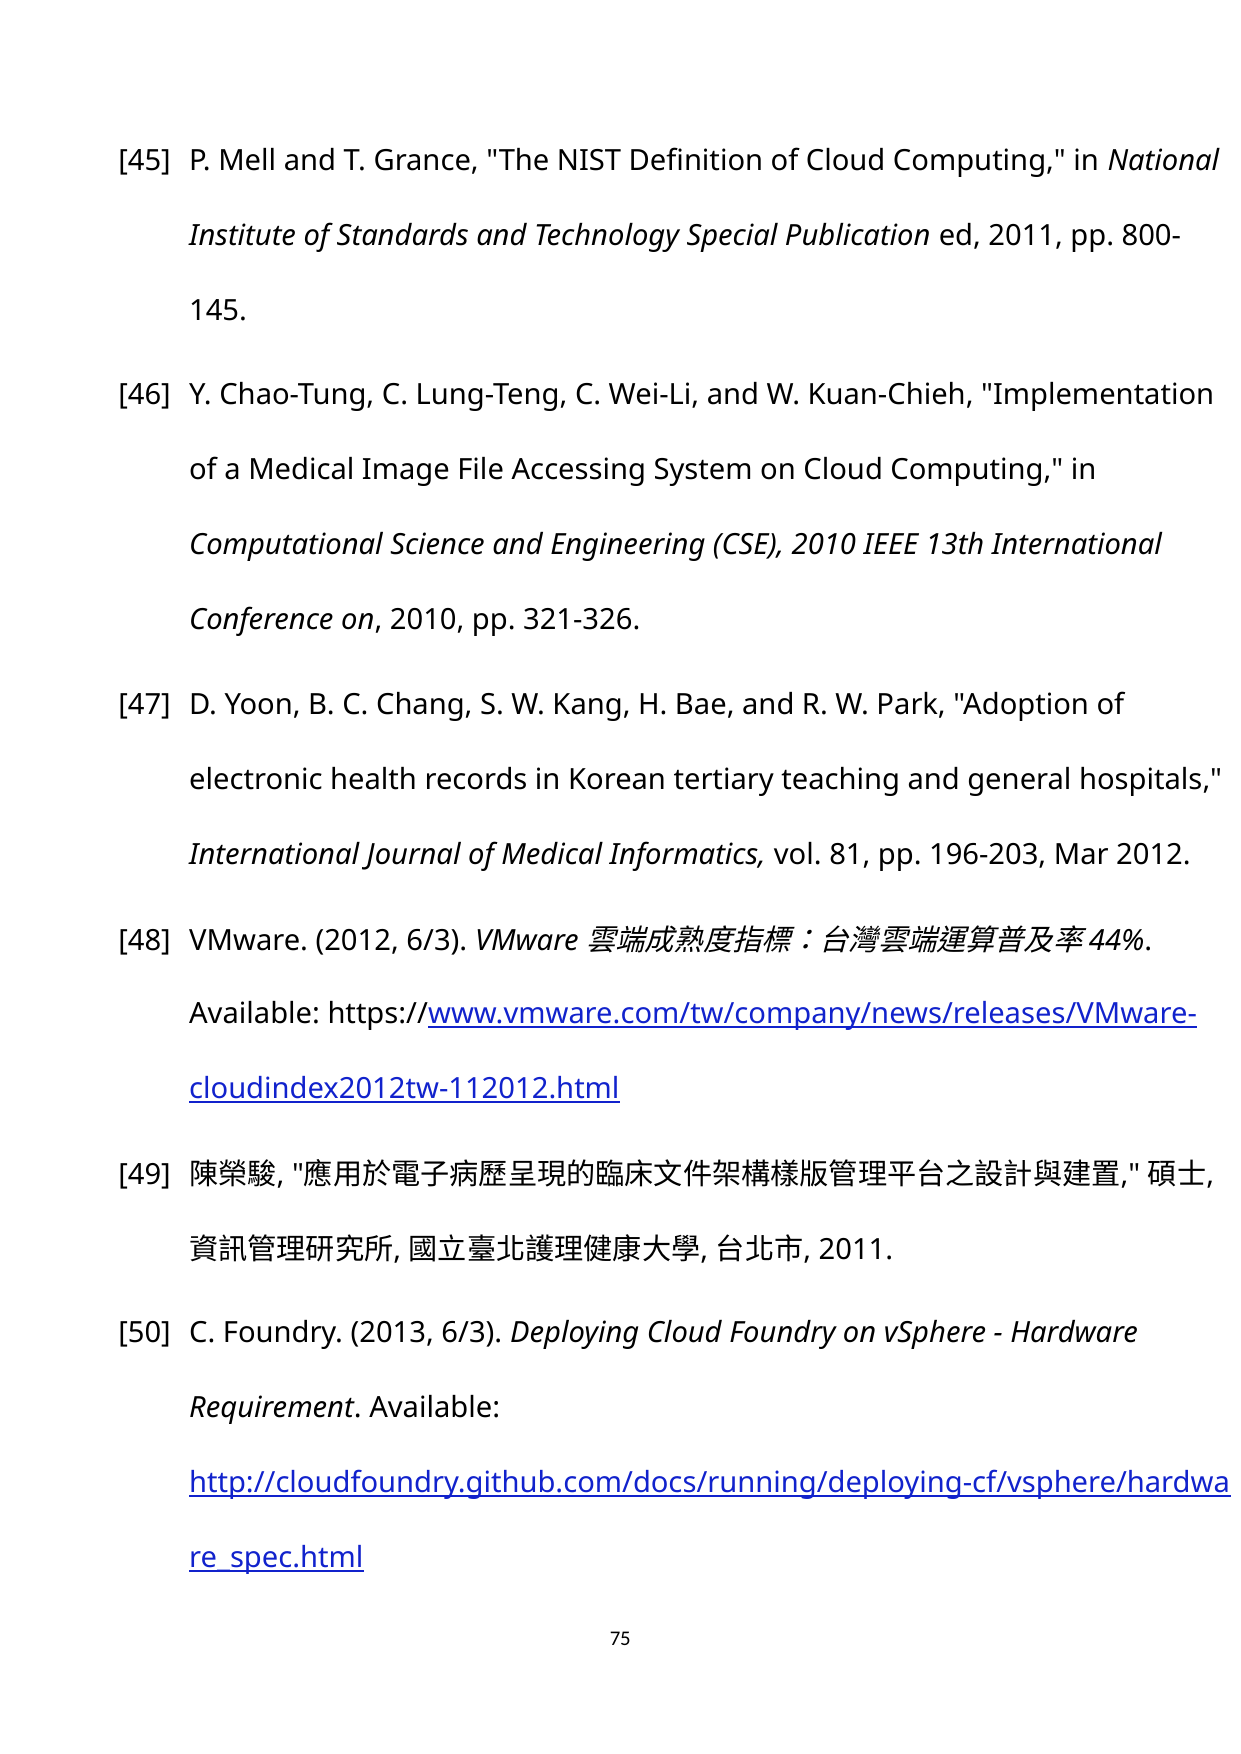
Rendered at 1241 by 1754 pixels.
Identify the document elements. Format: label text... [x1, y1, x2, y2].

text [49] 陳榮駿, "應用於電子病歷呈現的臨床文件架構樣版管理平台之設計與建置," 碩士, 資訊管理研究所, 國立臺北護理健康大學, 台北市, 2011. [118, 1134, 1239, 1284]
text [47] D. Yoon, B. C. Chang, S. W. Kang, H. Bae, and R. W. Park, "Adoption of electronic health records in Korean tertiary teaching and general hospitals," International Journal of Medical Informatics, vol. 81, pp. 196-203, Mar 2012. [118, 665, 1239, 890]
text [48] VMware. (2012, 6/3). VMware 雲端成熟度指標：台灣雲端運算普及率 44%. Available: https://www.vmware.com/tw/company/news/releases/VMware-cloudindex2012tw-112012.html [118, 900, 1239, 1125]
text [45] P. Mell and T. Grance, "The NIST Definition of Cloud Computing," in National Institute of Standards and Technology Special Publication ed, 2011, pp. 800-145. [118, 122, 1239, 347]
text [46] Y. Chao-Tung, C. Lung-Teng, C. Wei-Li, and W. Kuan-Chieh, "Implementation of a Medical Image File Accessing System on Cloud Computing," in Computational Science and Engineering (CSE), 2010 IEEE 13th International Conference on, 2010, pp. 321-326. [118, 356, 1239, 656]
text [50] C. Foundry. (2013, 6/3). Deploying Cloud Foundry on vSphere - Hardware Requirement. Available: http://cloudfoundry.github.com/docs/running/deploying-cf/vsphere/hardware_spec.html [118, 1293, 1239, 1593]
